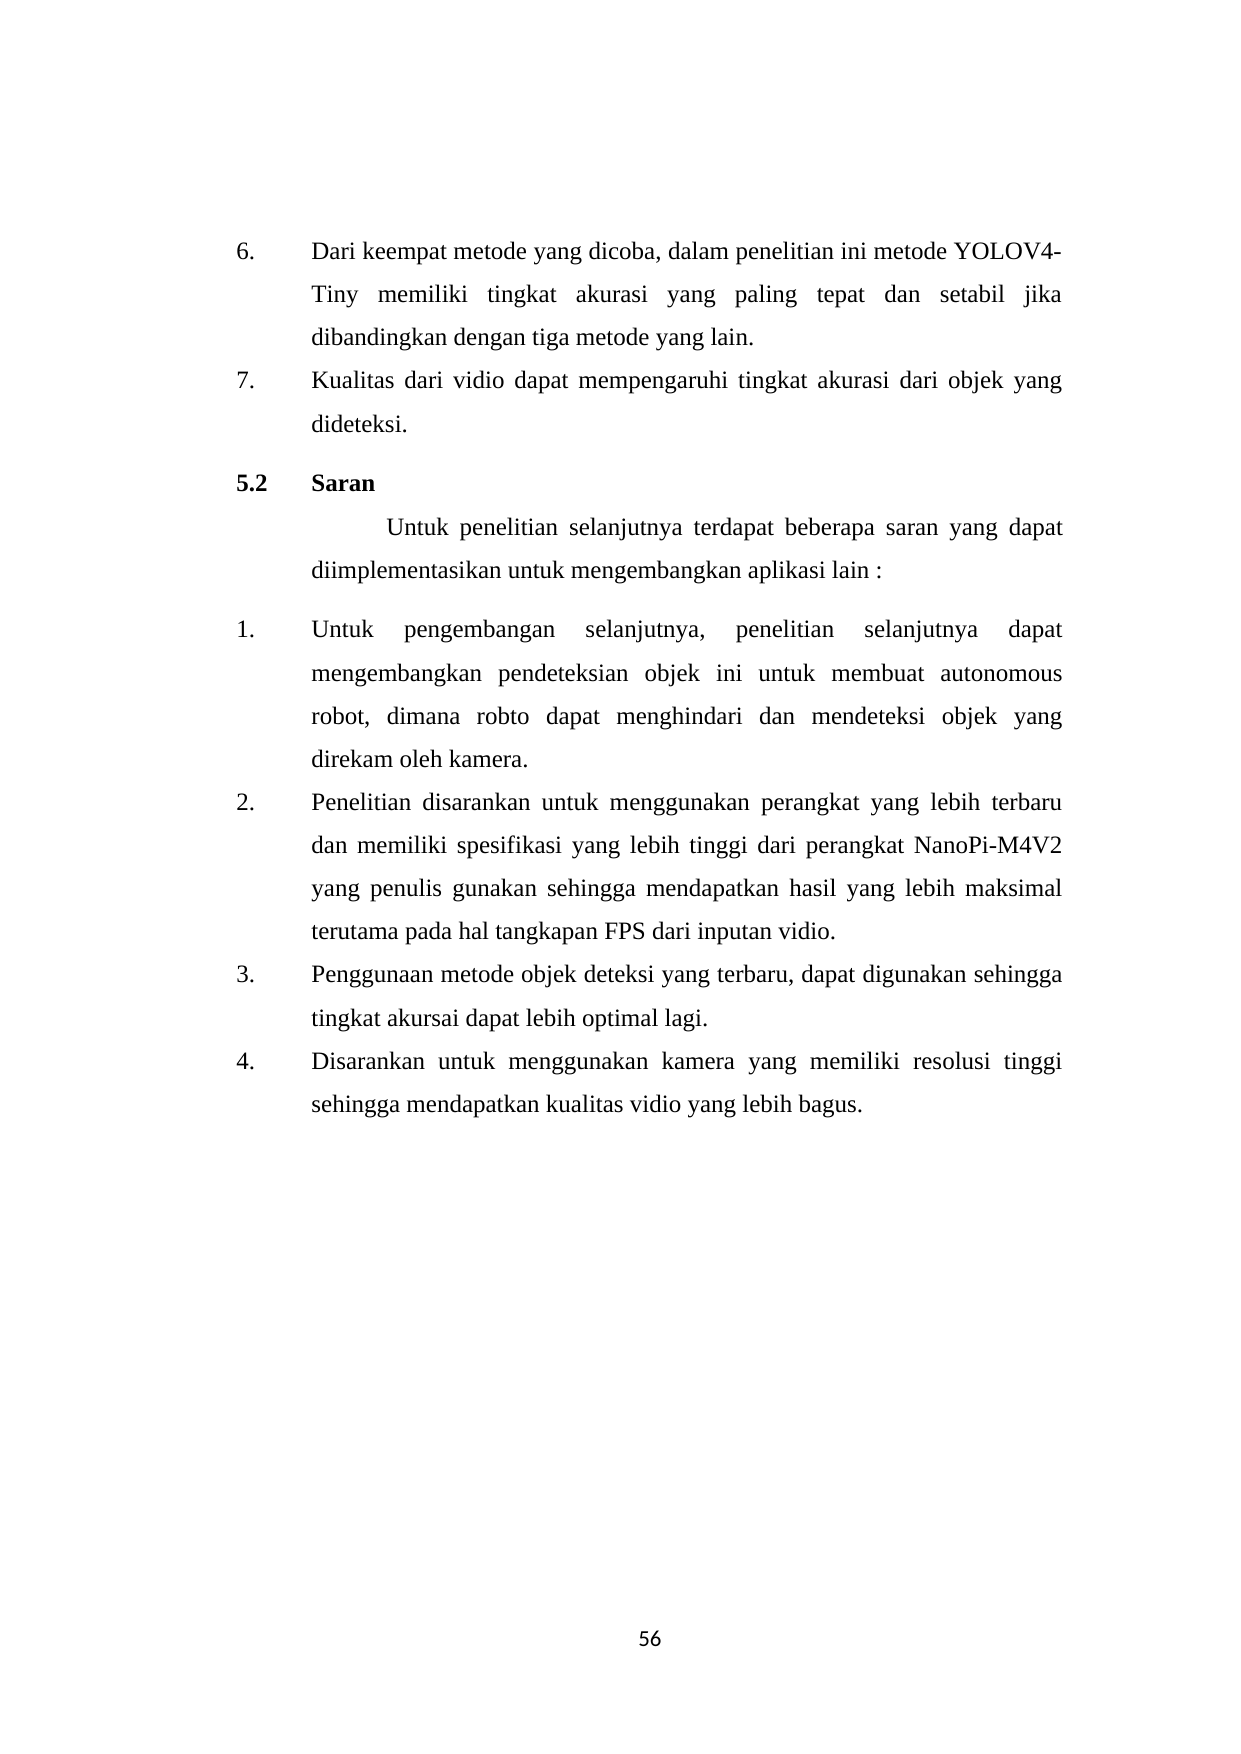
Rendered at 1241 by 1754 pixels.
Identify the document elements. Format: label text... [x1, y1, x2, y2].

list Kualitas dari vidio dapat mempengaruhi tingkat akurasi dari objek yang dideteksi. [236, 366, 1063, 437]
text Untuk penelitian selanjutnya terdapat beberapa saran yang dapat diimplementasikan untuk mengembangkan aplikasi lain : [311, 512, 1063, 583]
list Untuk pengembangan selanjutnya, penelitian selanjutnya dapat mengembangkan pendeteksian objek ini untuk membuat autonomous robot, dimana robto dapat menghindari dan mendeteksi objek yang direkam oleh kamera. [236, 614, 1063, 773]
subtitle Saran [236, 468, 1063, 497]
list Penelitian disarankan untuk menggunakan perangkat yang lebih terbaru dan memiliki spesifikasi yang lebih tinggi dari perangkat NanoPi-M4V2 yang penulis gunakan sehingga mendapatkan hasil yang lebih maksimal terutama pada hal tangkapan FPS dari inputan vidio. [236, 787, 1063, 945]
list Dari keempat metode yang dicoba, dalam penelitian ini metode YOLOV4-Tiny memiliki tingkat akurasi yang paling tepat dan setabil jika dibandingkan dengan tiga metode yang lain. [236, 236, 1063, 351]
list Disarankan untuk menggunakan kamera yang memiliki resolusi tinggi sehingga mendapatkan kualitas vidio yang lebih bagus. [236, 1046, 1063, 1118]
list Penggunaan metode objek deteksi yang terbaru, dapat digunakan sehingga tingkat akursai dapat lebih optimal lagi. [236, 959, 1063, 1031]
